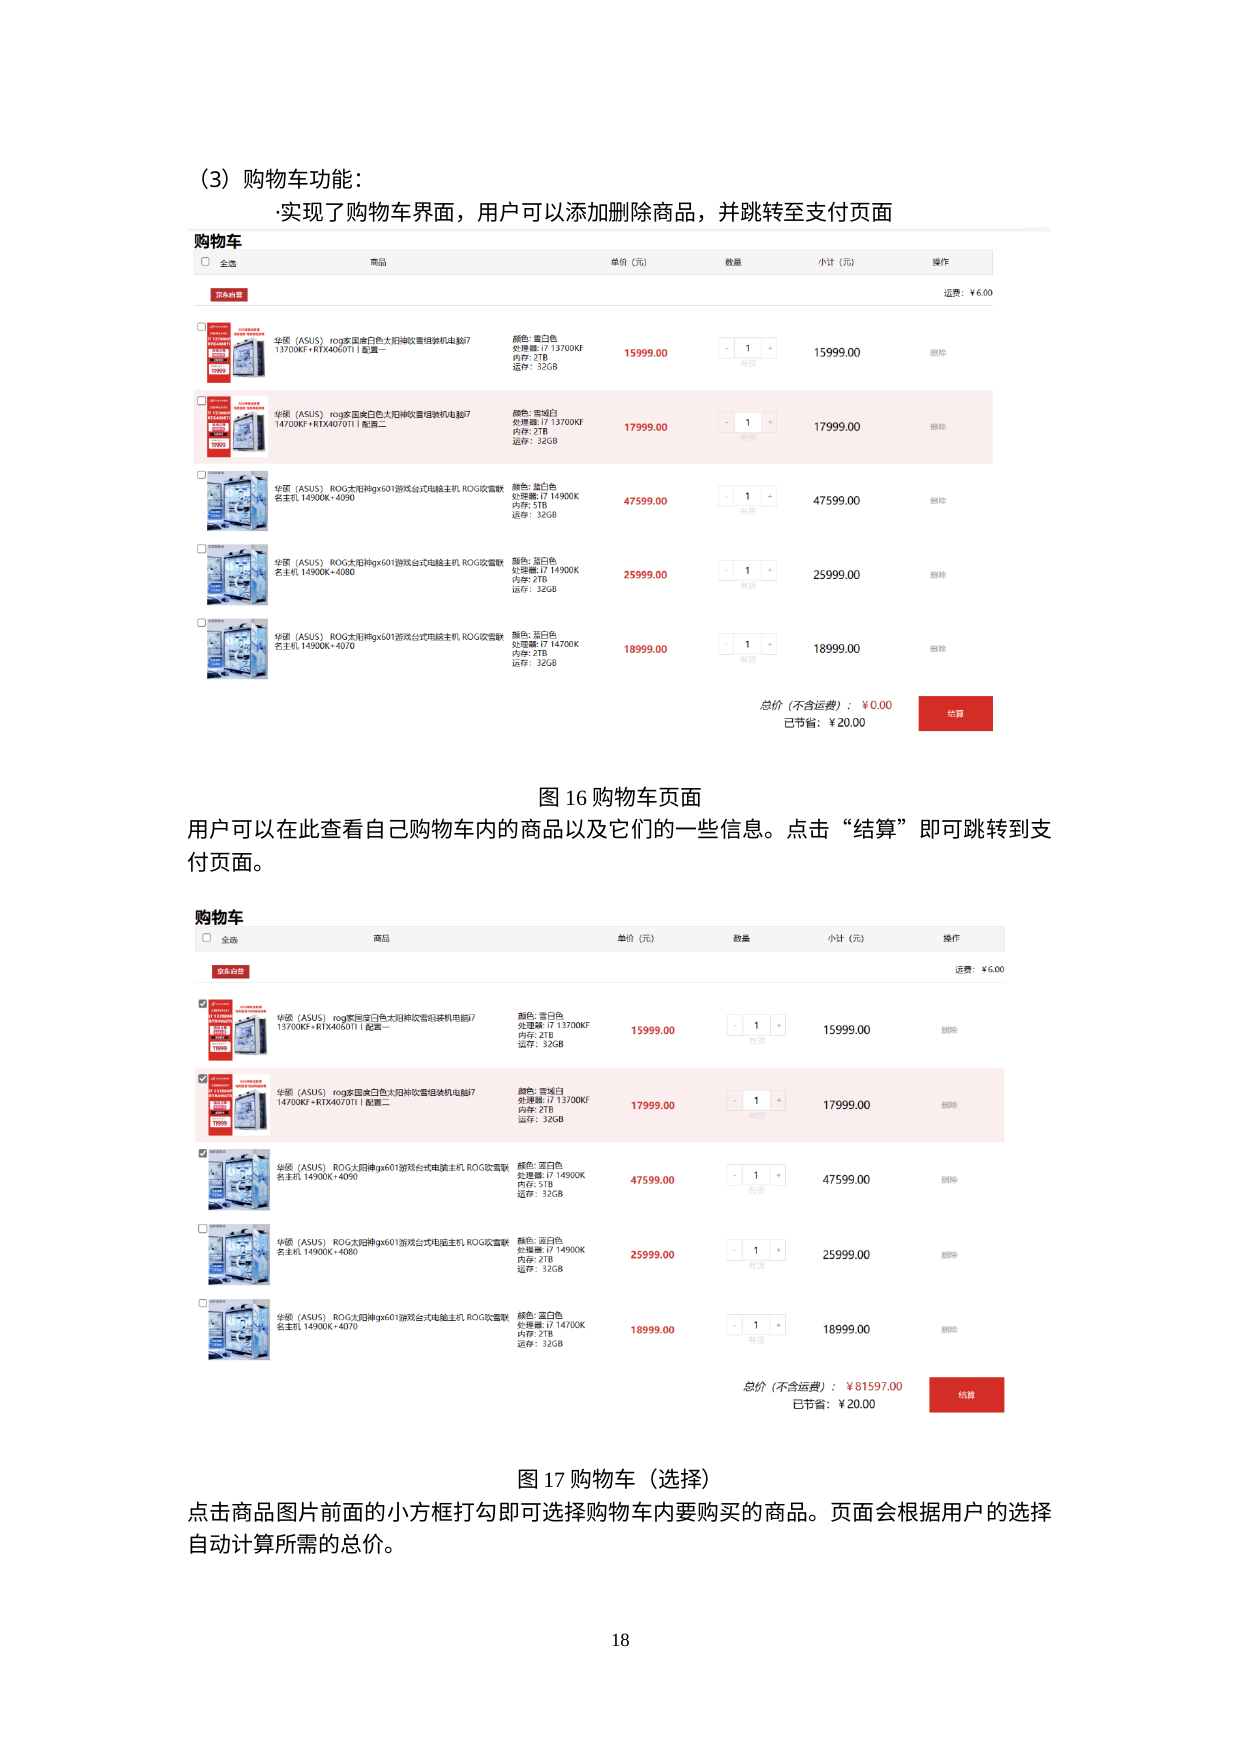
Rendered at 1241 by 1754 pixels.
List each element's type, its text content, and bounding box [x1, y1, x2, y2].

list 图17 购物车（选择） [187, 1462, 1053, 1494]
list 图16 购物车页面 [187, 779, 1053, 812]
picture [187, 227, 1051, 764]
list 点击商品图片前面的小方框打勾即可选择购物车内要购买的商品。页面会根据用户的选择自动计算所需的总价。 [187, 1494, 1053, 1559]
list （3）购物车功能： [187, 162, 1053, 194]
list ·实现了购物车界面，用户可以添加删除商品，并跳转至支付页面 [231, 194, 1053, 227]
picture [187, 909, 1053, 1447]
list 用户可以在此查看自己购物车内的商品以及它们的一些信息。点击“结算”即可跳转到支付页面。 [187, 812, 1053, 877]
